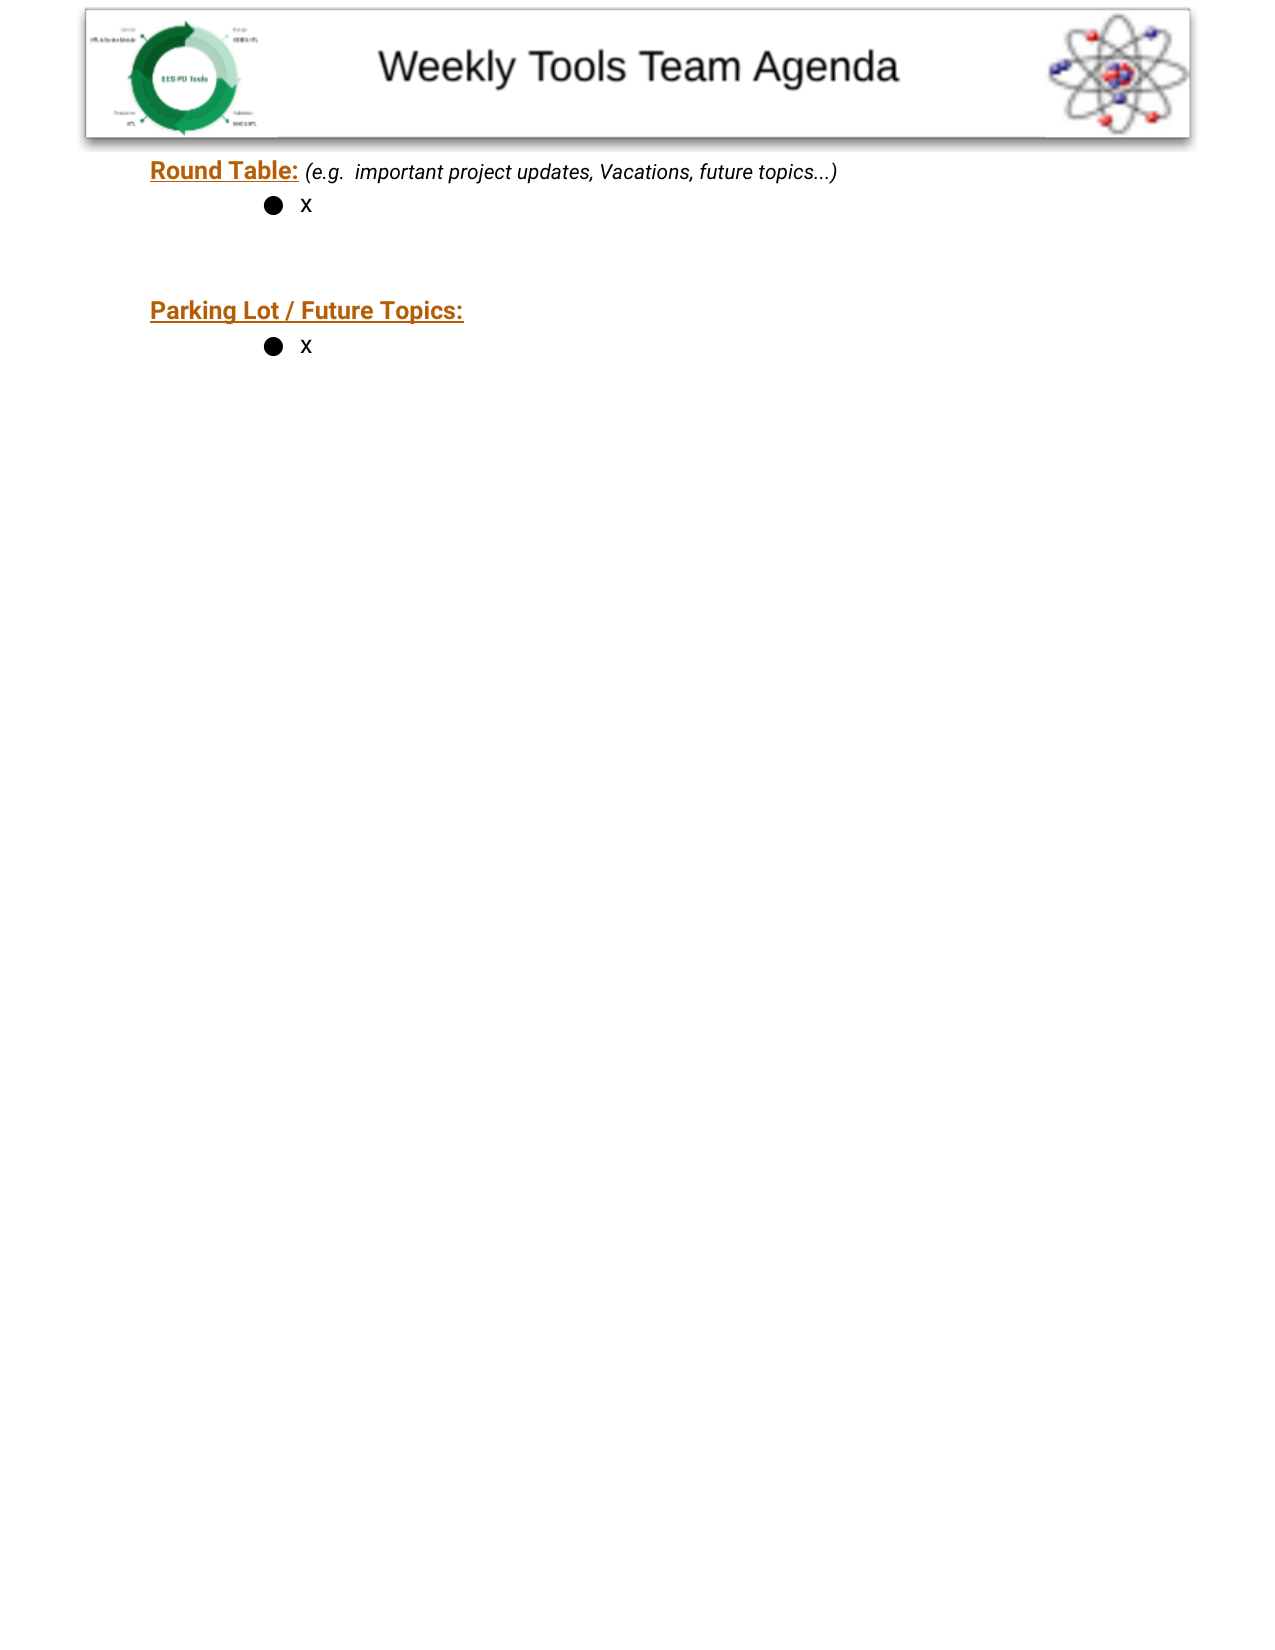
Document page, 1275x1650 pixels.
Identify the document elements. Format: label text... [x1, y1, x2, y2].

text Parking Lot / Future Topics: [150, 296, 1200, 325]
picture [75, 0, 1200, 152]
list x [262, 330, 1200, 359]
text Round Table: (e.g. important project updates, Vacations, future topics...) [150, 156, 1200, 185]
list x [262, 189, 1200, 219]
